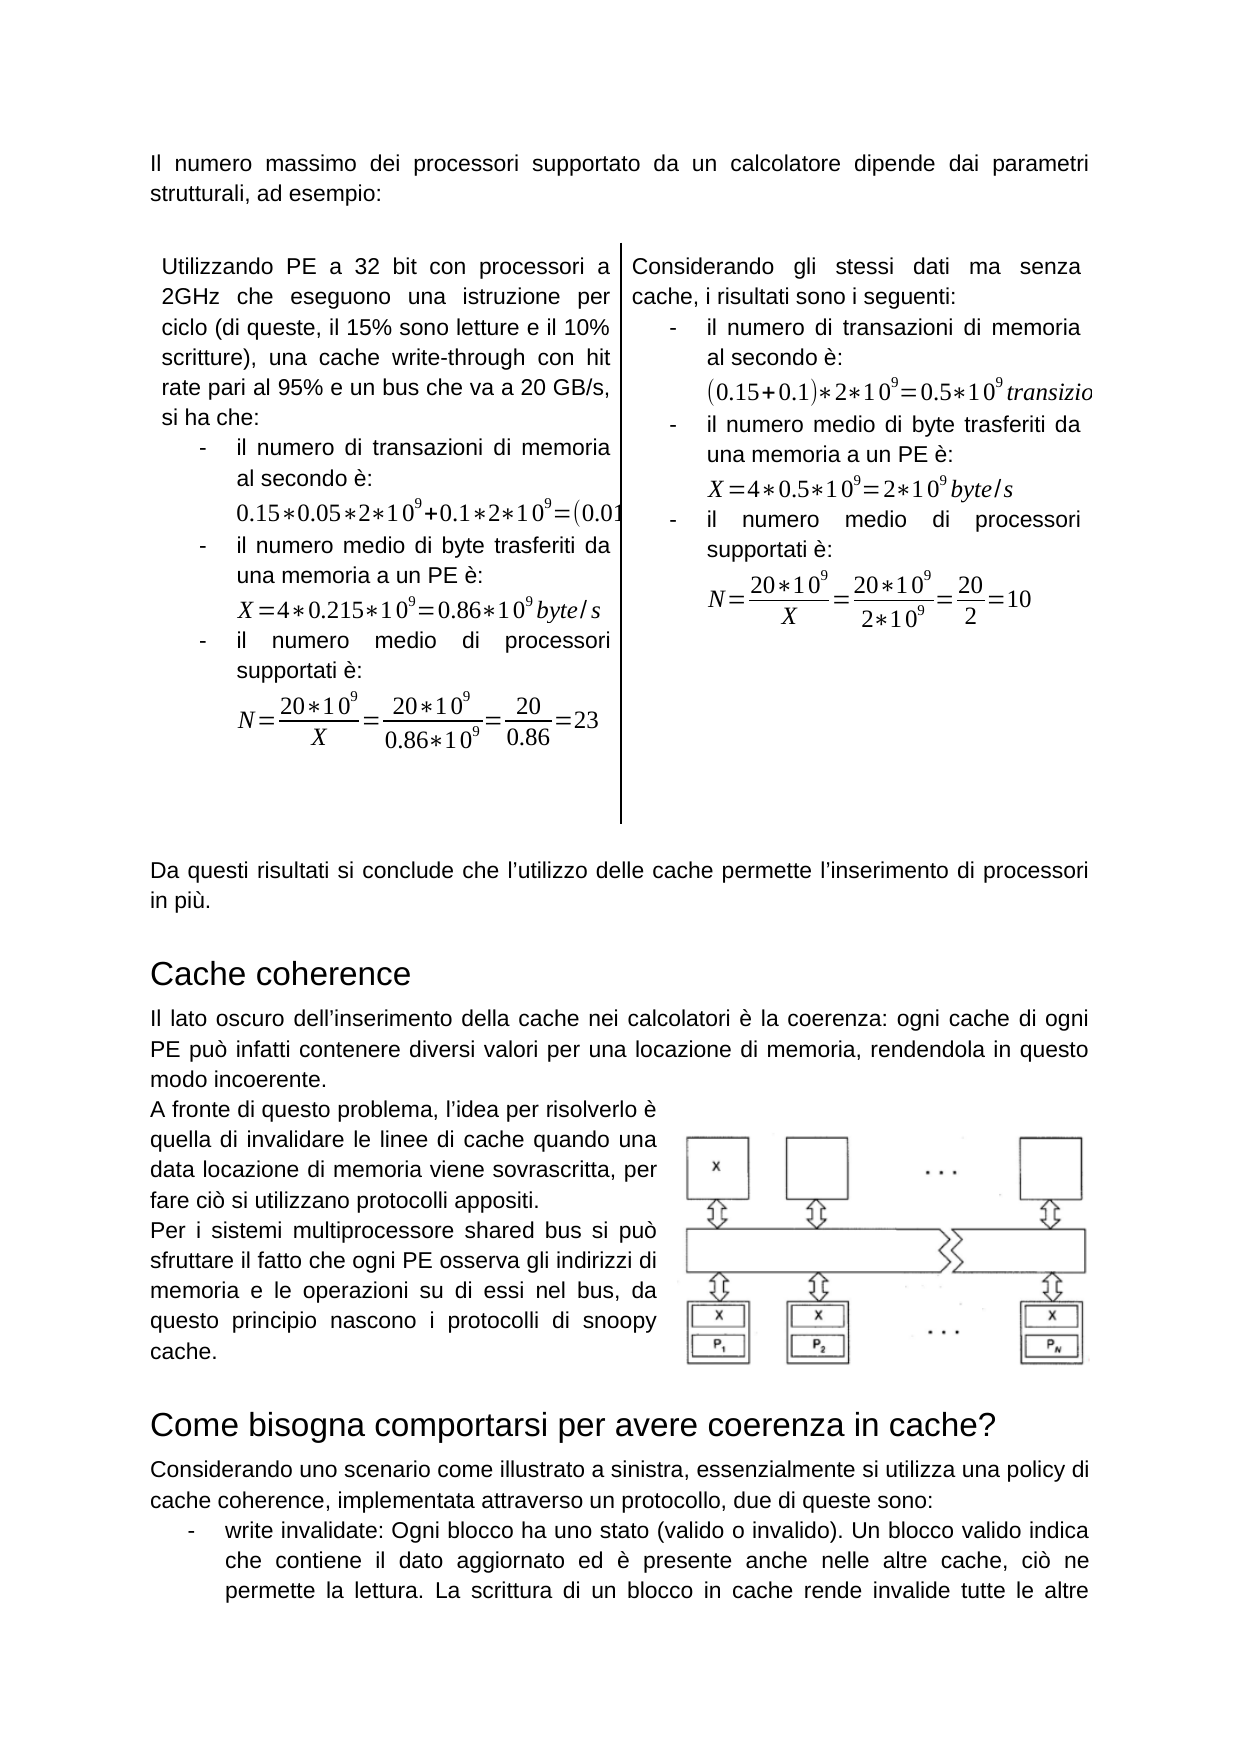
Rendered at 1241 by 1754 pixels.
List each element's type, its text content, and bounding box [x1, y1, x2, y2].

text Per i sistemi multiprocessore shared bus si può sfruttare il fatto che ogni PE osserva gli indirizzi di memoria e le operazioni su di essi nel bus, da questo principio nascono i protocolli di snoopy cache. [150, 1217, 676, 1364]
table_header Utilizzando PE a 32 bit con processori a 2GHz che eseguono una istruzione per ciclo (di queste, il 15% sono letture e il 10% scritture), una cache write-through con hit rate pari al 95% e un bus che va a 20 GB/s, si ha che: il numero di transazioni di memoria al secondo è: il numero medio di byte trasferiti da una memoria a un PE è: il numero medio di processori supportati è: [152, 243, 620, 824]
table_header Considerando gli stessi dati ma senza cache, i risultati sono i seguenti: il numero di transazioni di memoria al secondo è: il numero medio di byte trasferiti da una memoria a un PE è: il numero medio di processori supportati è: [622, 243, 1091, 824]
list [187, 1517, 1090, 1603]
text Il numero massimo dei processori supportato da un calcolatore dipende dai parametri strutturali, ad esempio: [150, 150, 1090, 207]
text Da questi risultati si conclude che l’utilizzo delle cache permette l’inserimento di processori in più. [150, 857, 1090, 913]
text A fronte di questo problema, l’idea per risolverlo è quella di invalidare le linee di cache quando una data locazione di memoria viene sovrascritta, per fare ciò si utilizzano protocolli appositi. [150, 1096, 1090, 1213]
picture [676, 1126, 1090, 1375]
subtitle Cache coherence [150, 954, 1090, 993]
text Il lato oscuro dell’inserimento della cache nei calcolatori è la coerenza: ogni cache di ogni PE può infatti contenere diversi valori per una locazione di memoria, rendendola in questo modo incoerente. [150, 1005, 1090, 1092]
subtitle Come bisogna comportarsi per avere coerenza in cache? [150, 1405, 1090, 1444]
text Considerando uno scenario come illustrato a sinistra, essenzialmente si utilizza una policy di cache coherence, implementata attraverso un protocollo, due di queste sono: [150, 1456, 1090, 1513]
